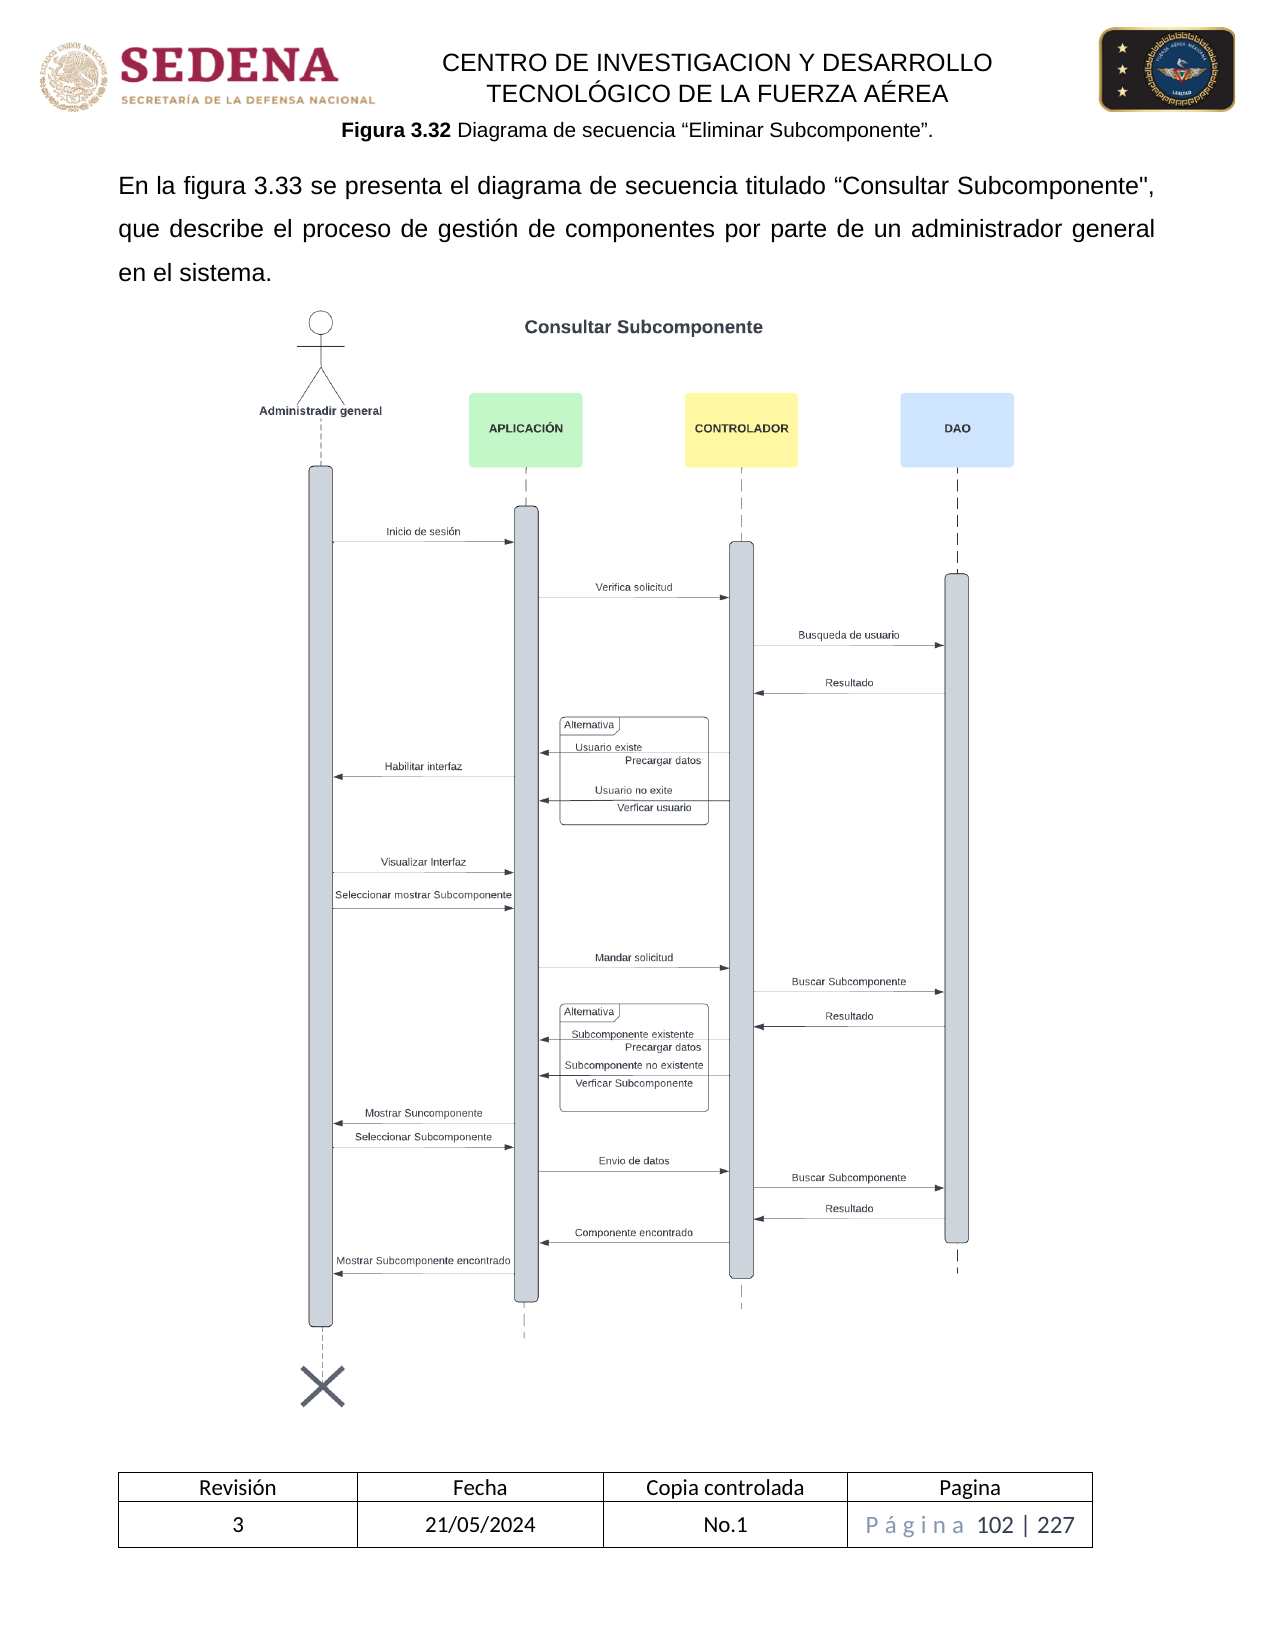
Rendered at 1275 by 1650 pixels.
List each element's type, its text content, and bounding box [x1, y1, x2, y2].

text En la figura 3.33 se presenta el diagrama de secuencia titulado “Consultar Subcomponente", que describe el proceso de gestión de componentes por parte de un administrador general en el sistema. [118, 171, 1157, 286]
picture [226, 304, 1049, 1434]
text Figura 3.32 Diagrama de secuencia “Eliminar Subcomponente”. [118, 118, 1157, 142]
picture [39, 27, 1236, 112]
